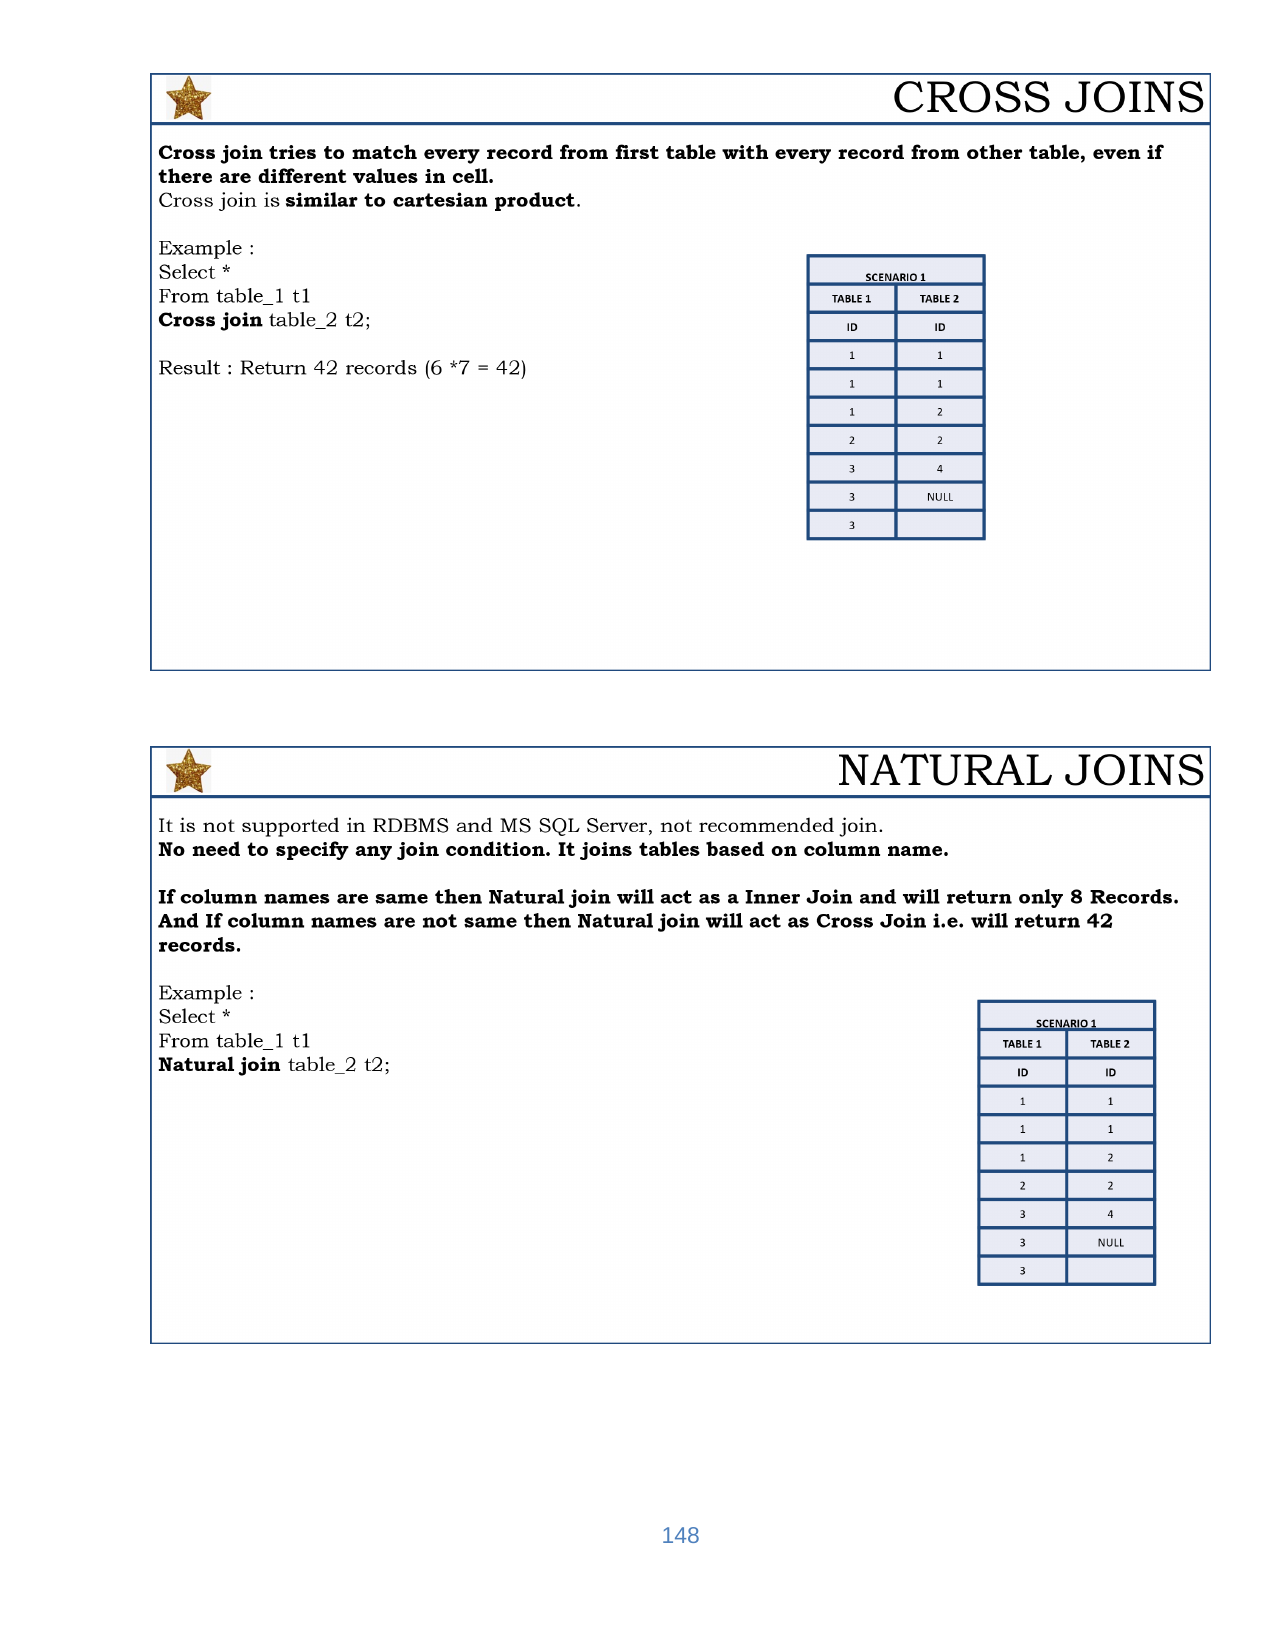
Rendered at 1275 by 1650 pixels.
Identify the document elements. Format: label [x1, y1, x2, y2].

picture [150, 746, 1211, 1344]
picture [150, 73, 1211, 671]
